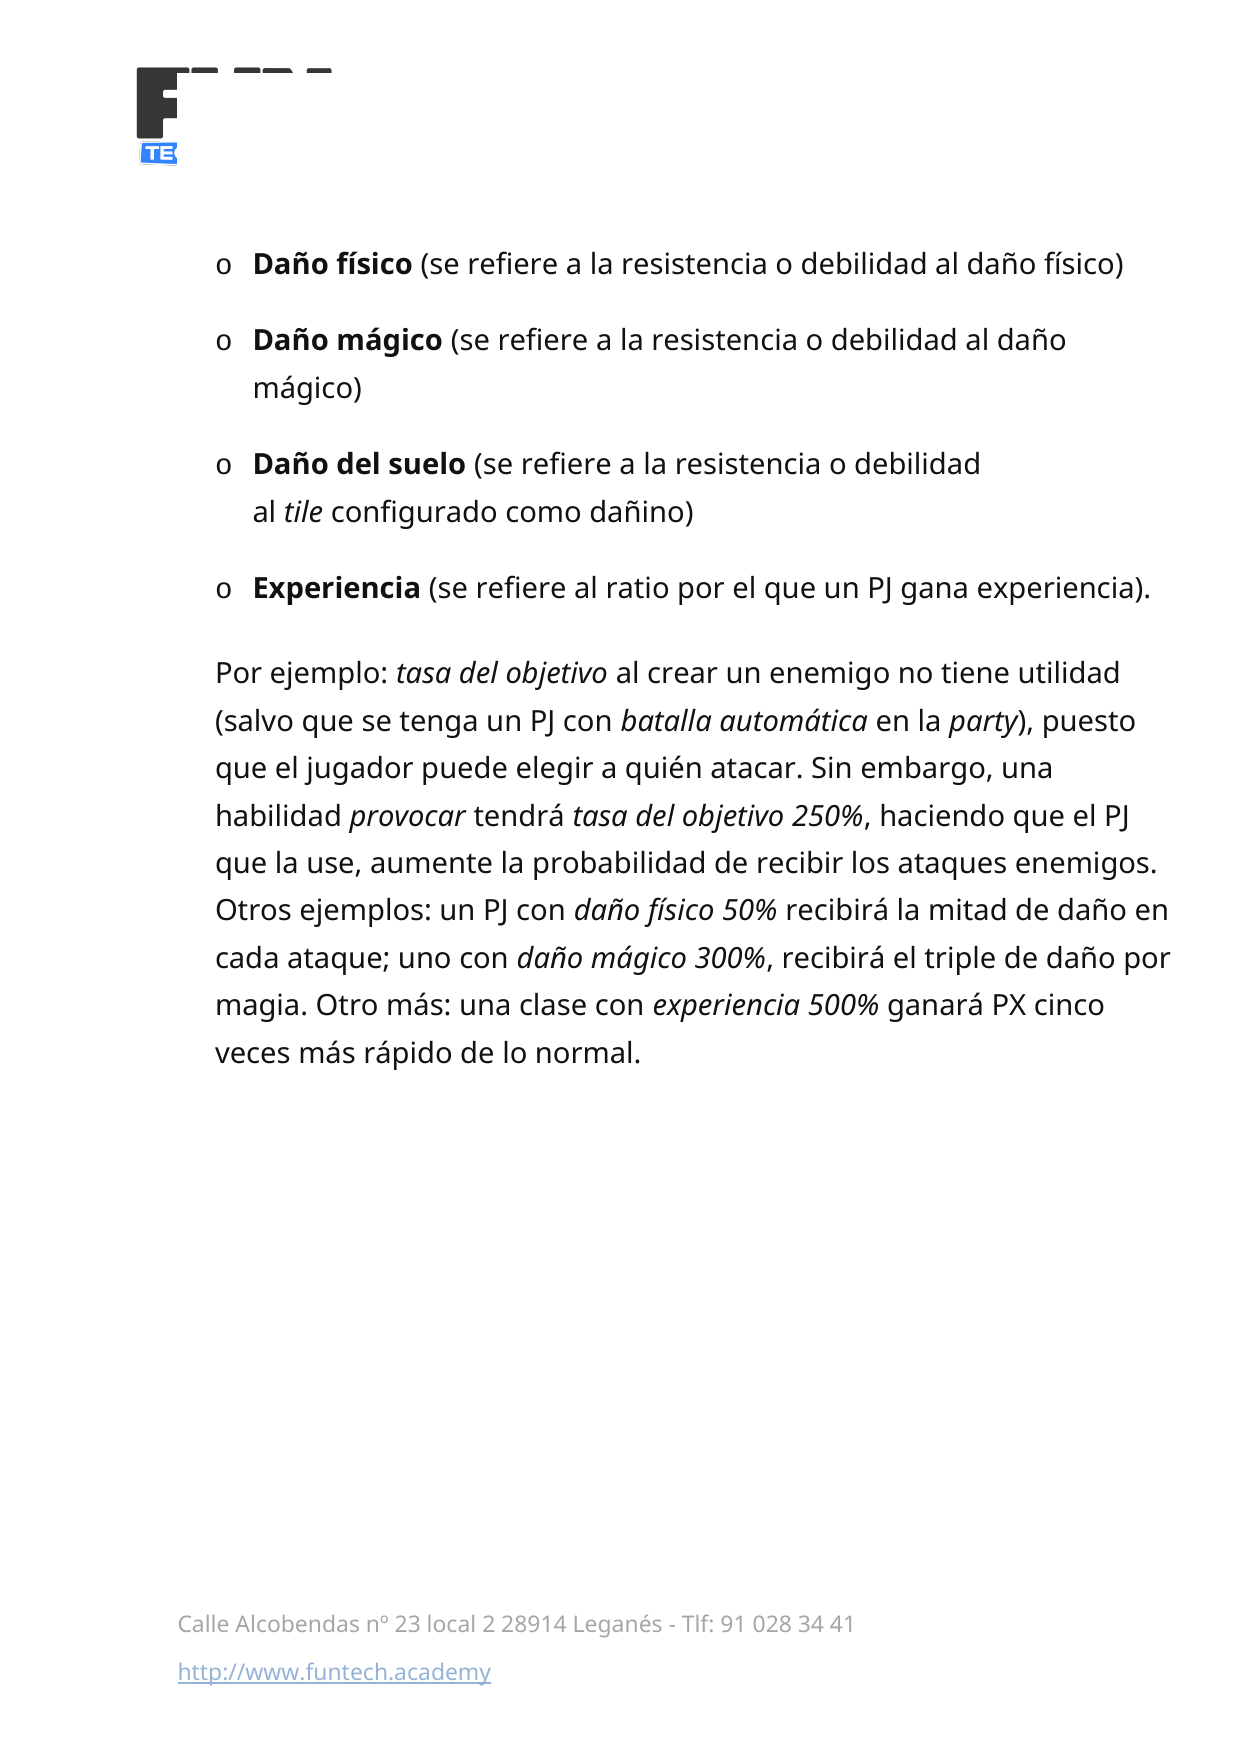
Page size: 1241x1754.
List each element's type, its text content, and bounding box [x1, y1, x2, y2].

list Experiencia (se refiere al ratio por el que un PJ gana experiencia). [215, 560, 1182, 607]
list Daño mágico (se refiere a la resistencia o debilidad al daño mágico) [215, 312, 1182, 407]
text Por ejemplo: tasa del objetivo al crear un enemigo no tiene utilidad (salvo que se tenga un PJ con batalla automática en la party), puesto que el jugador puede elegir a quién atacar. Sin embargo, una habilidad provocar tendrá tasa del objetivo 250%, haciendo que el PJ que la use, aumente la probabilidad de recibir los ataques enemigos. Otros ejemplos: un PJ con daño físico 50% recibirá la mitad de daño en cada ataque; uno con daño mágico 300%, recibirá el triple de daño por magia. Otro más: una clase con experiencia 500% ganará PX cinco veces más rápido de lo normal. [215, 645, 1182, 1072]
list Daño del suelo (se refiere a la resistencia o debilidad al tile configurado como dañino) [215, 436, 1182, 531]
list Daño físico (se refiere a la resistencia o debilidad al daño físico) [215, 236, 1182, 283]
